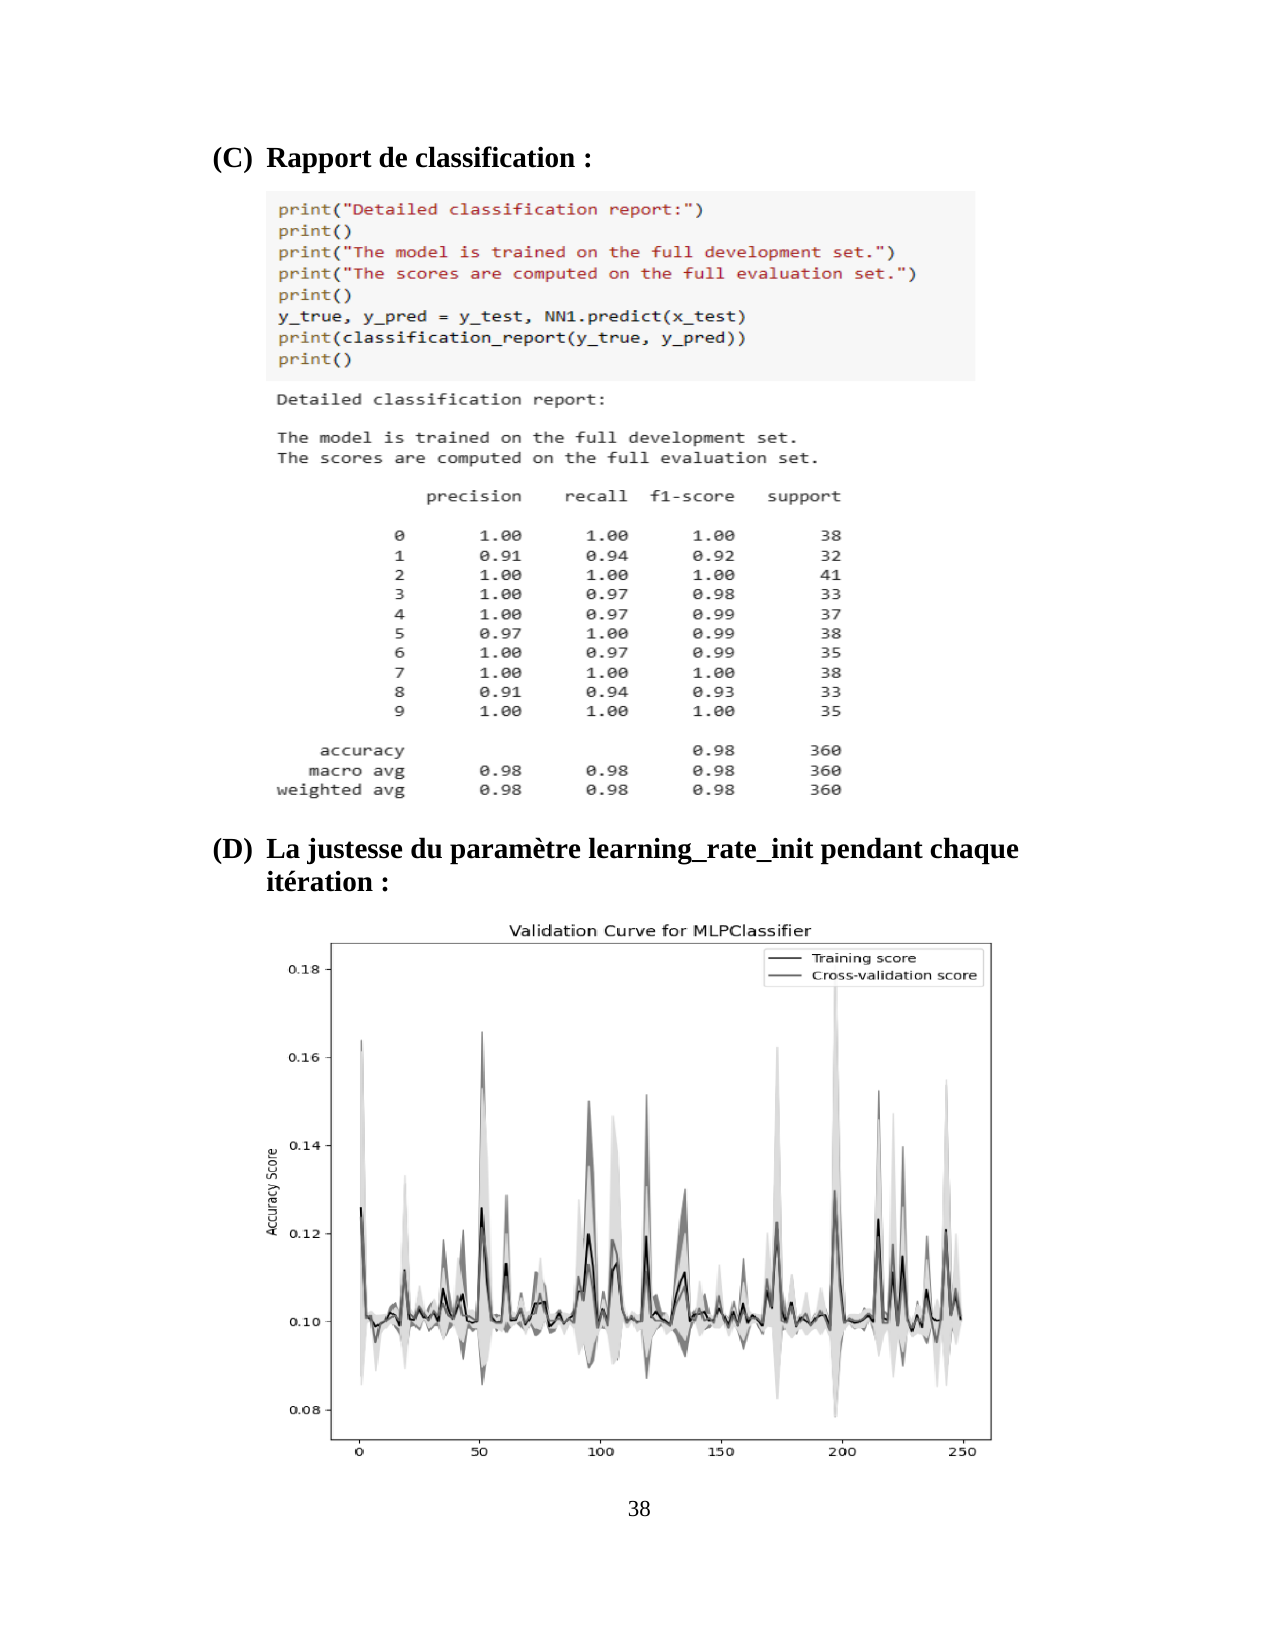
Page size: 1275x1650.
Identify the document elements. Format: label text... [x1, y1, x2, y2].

picture [266, 915, 1011, 1457]
subtitle La justesse du paramètre learning_rate_init pendant chaque itération : [212, 831, 1134, 898]
subtitle Rapport de classification : [212, 141, 1134, 174]
picture [266, 191, 976, 814]
